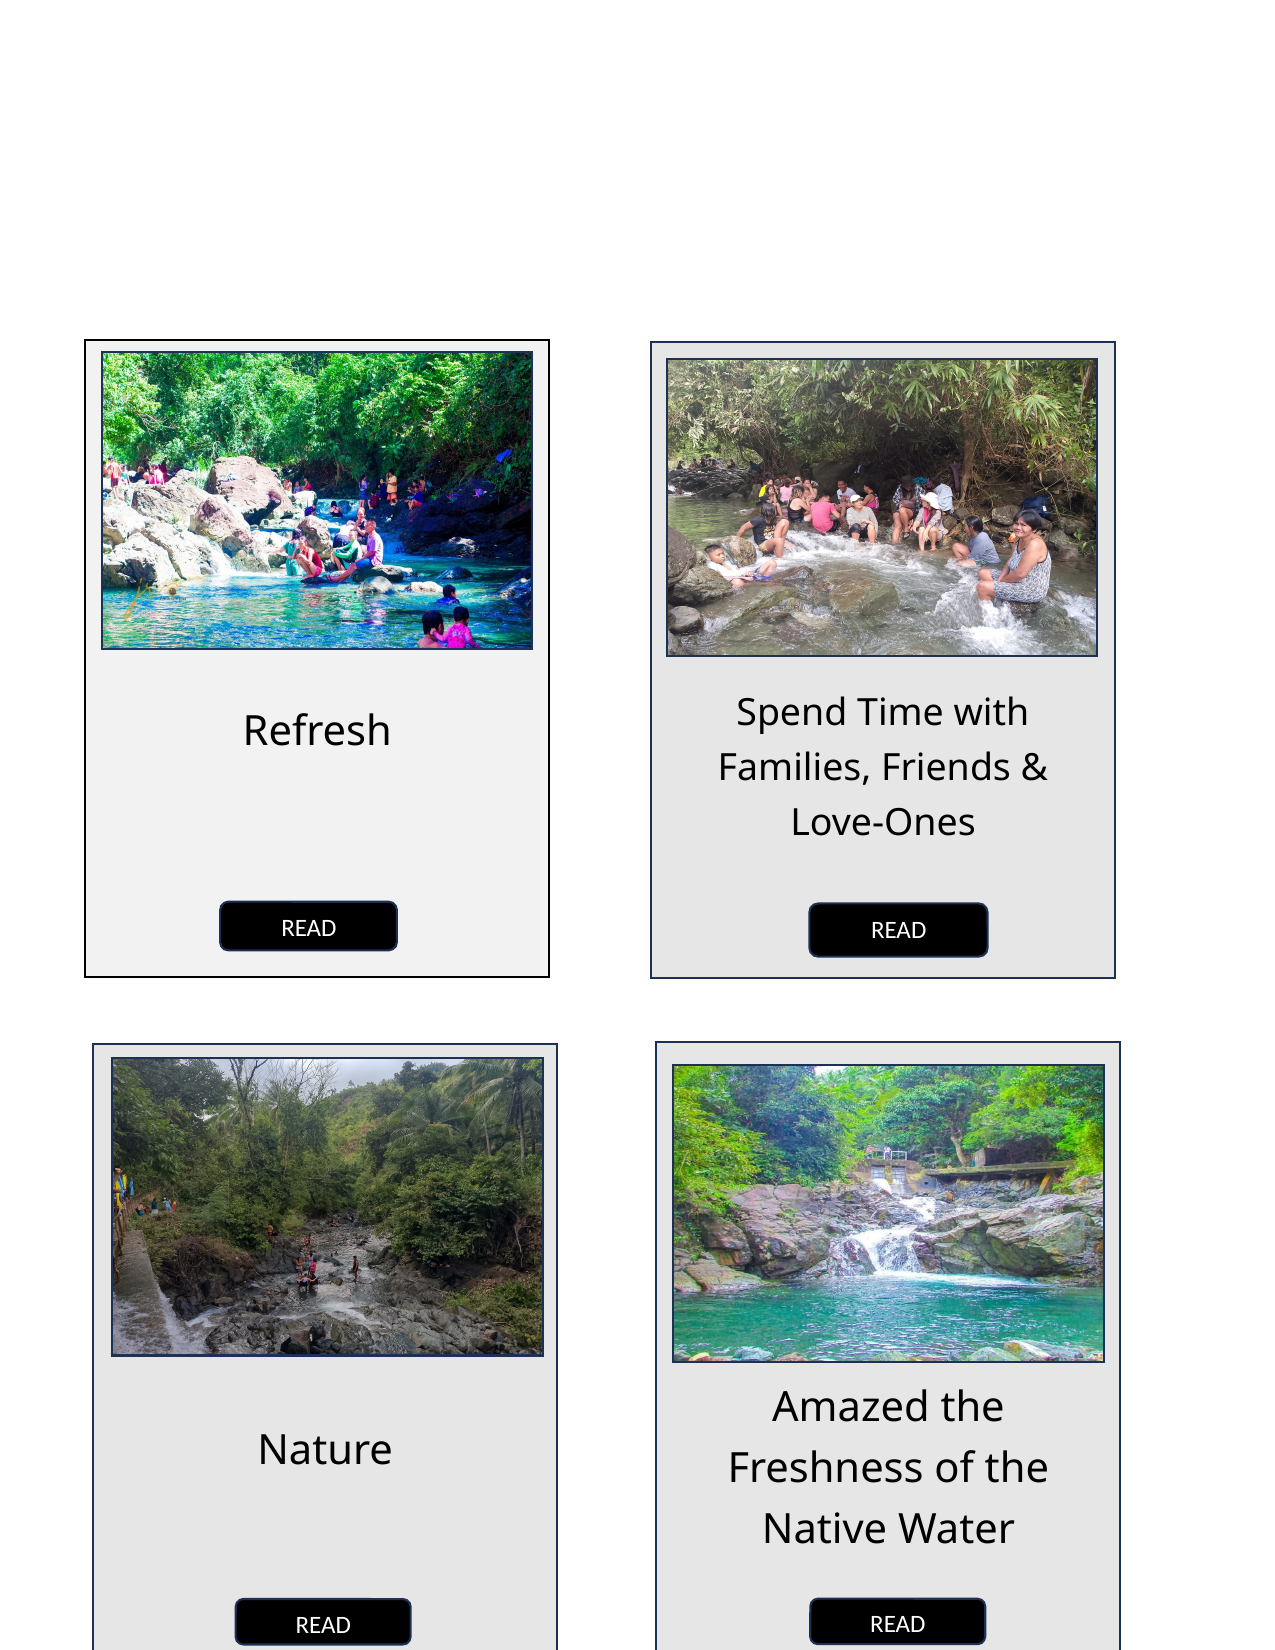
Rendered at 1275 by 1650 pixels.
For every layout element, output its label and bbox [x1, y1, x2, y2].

picture [113, 1059, 542, 1354]
picture [103, 353, 531, 648]
picture [668, 360, 1096, 655]
picture [674, 1066, 1103, 1361]
